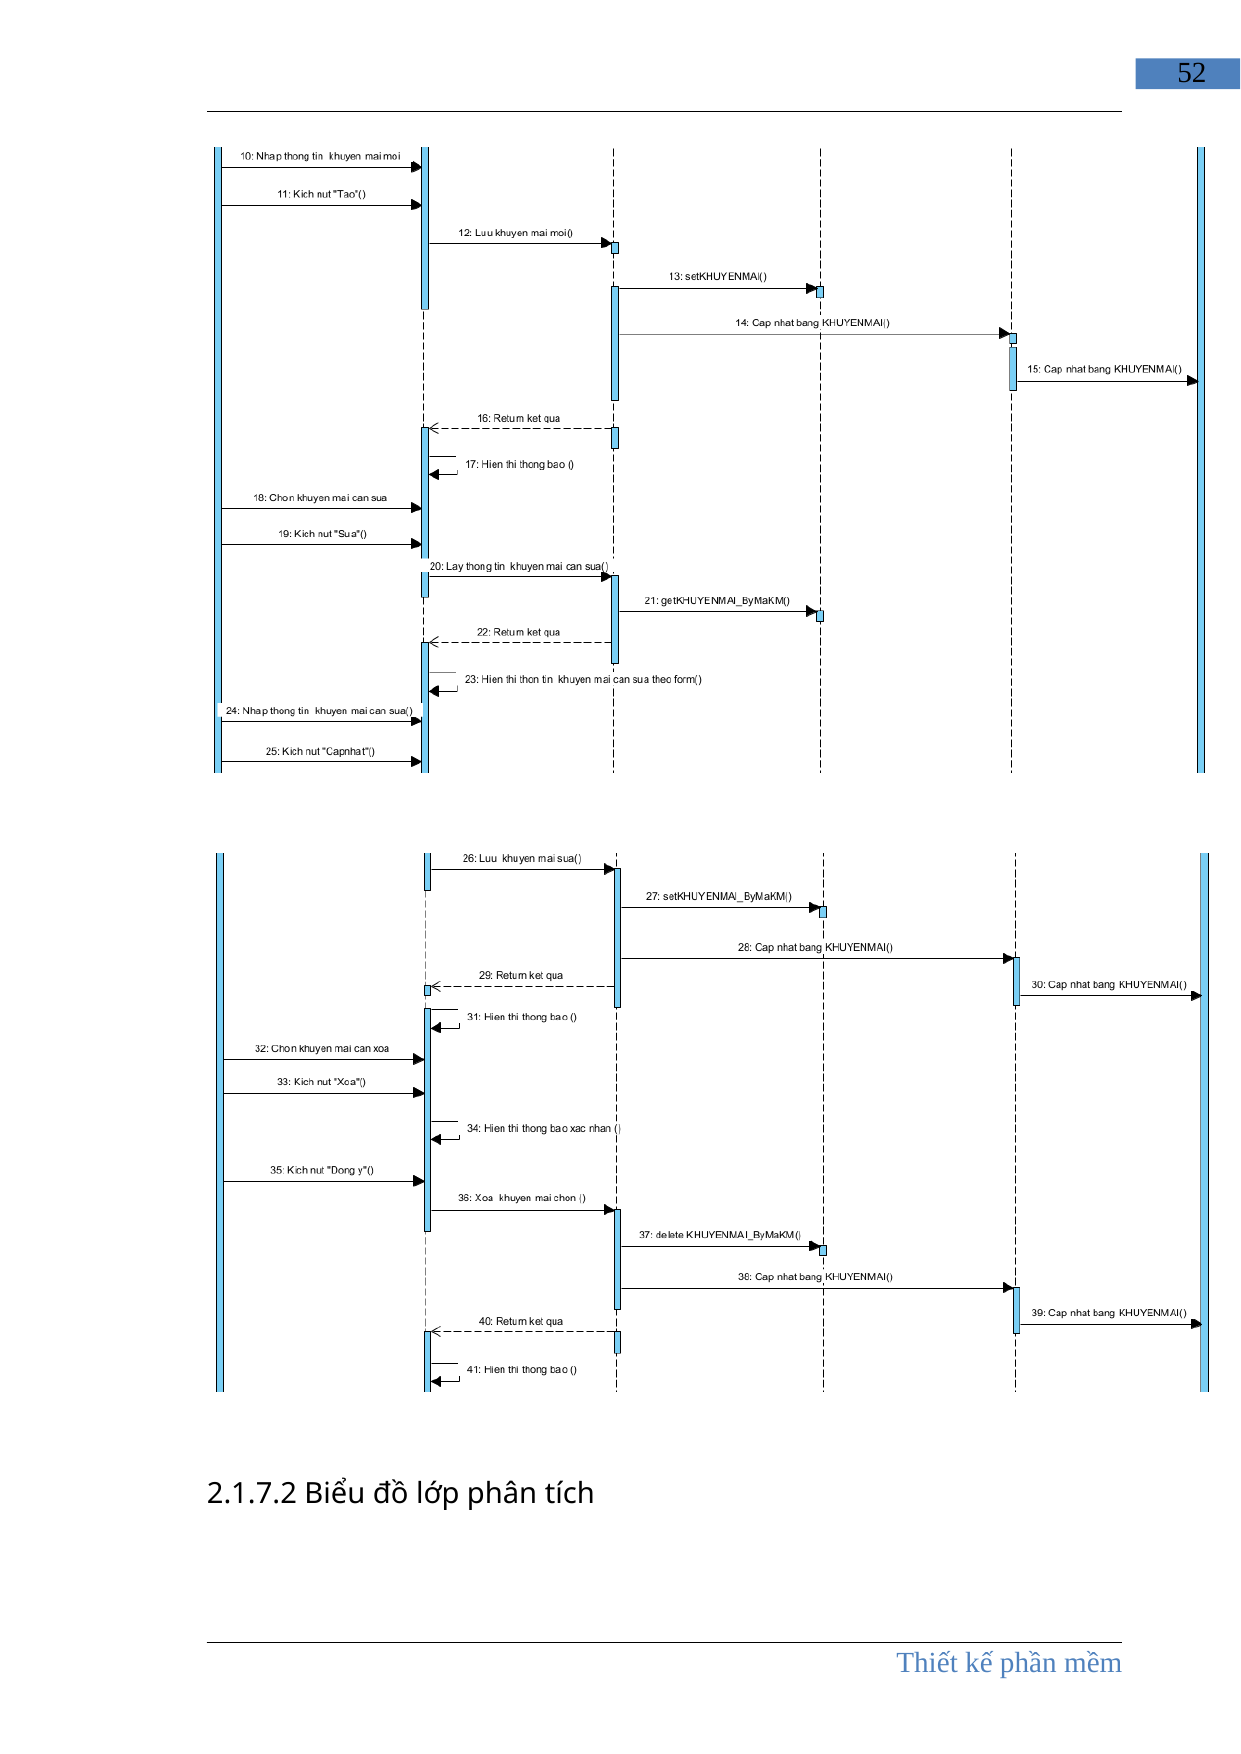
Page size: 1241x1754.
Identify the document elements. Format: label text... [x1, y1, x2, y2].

text 2.1.7.2 Biểu đồ lớp phân tích [207, 1472, 1122, 1512]
picture [206, 853, 1213, 1392]
picture [206, 147, 1211, 773]
